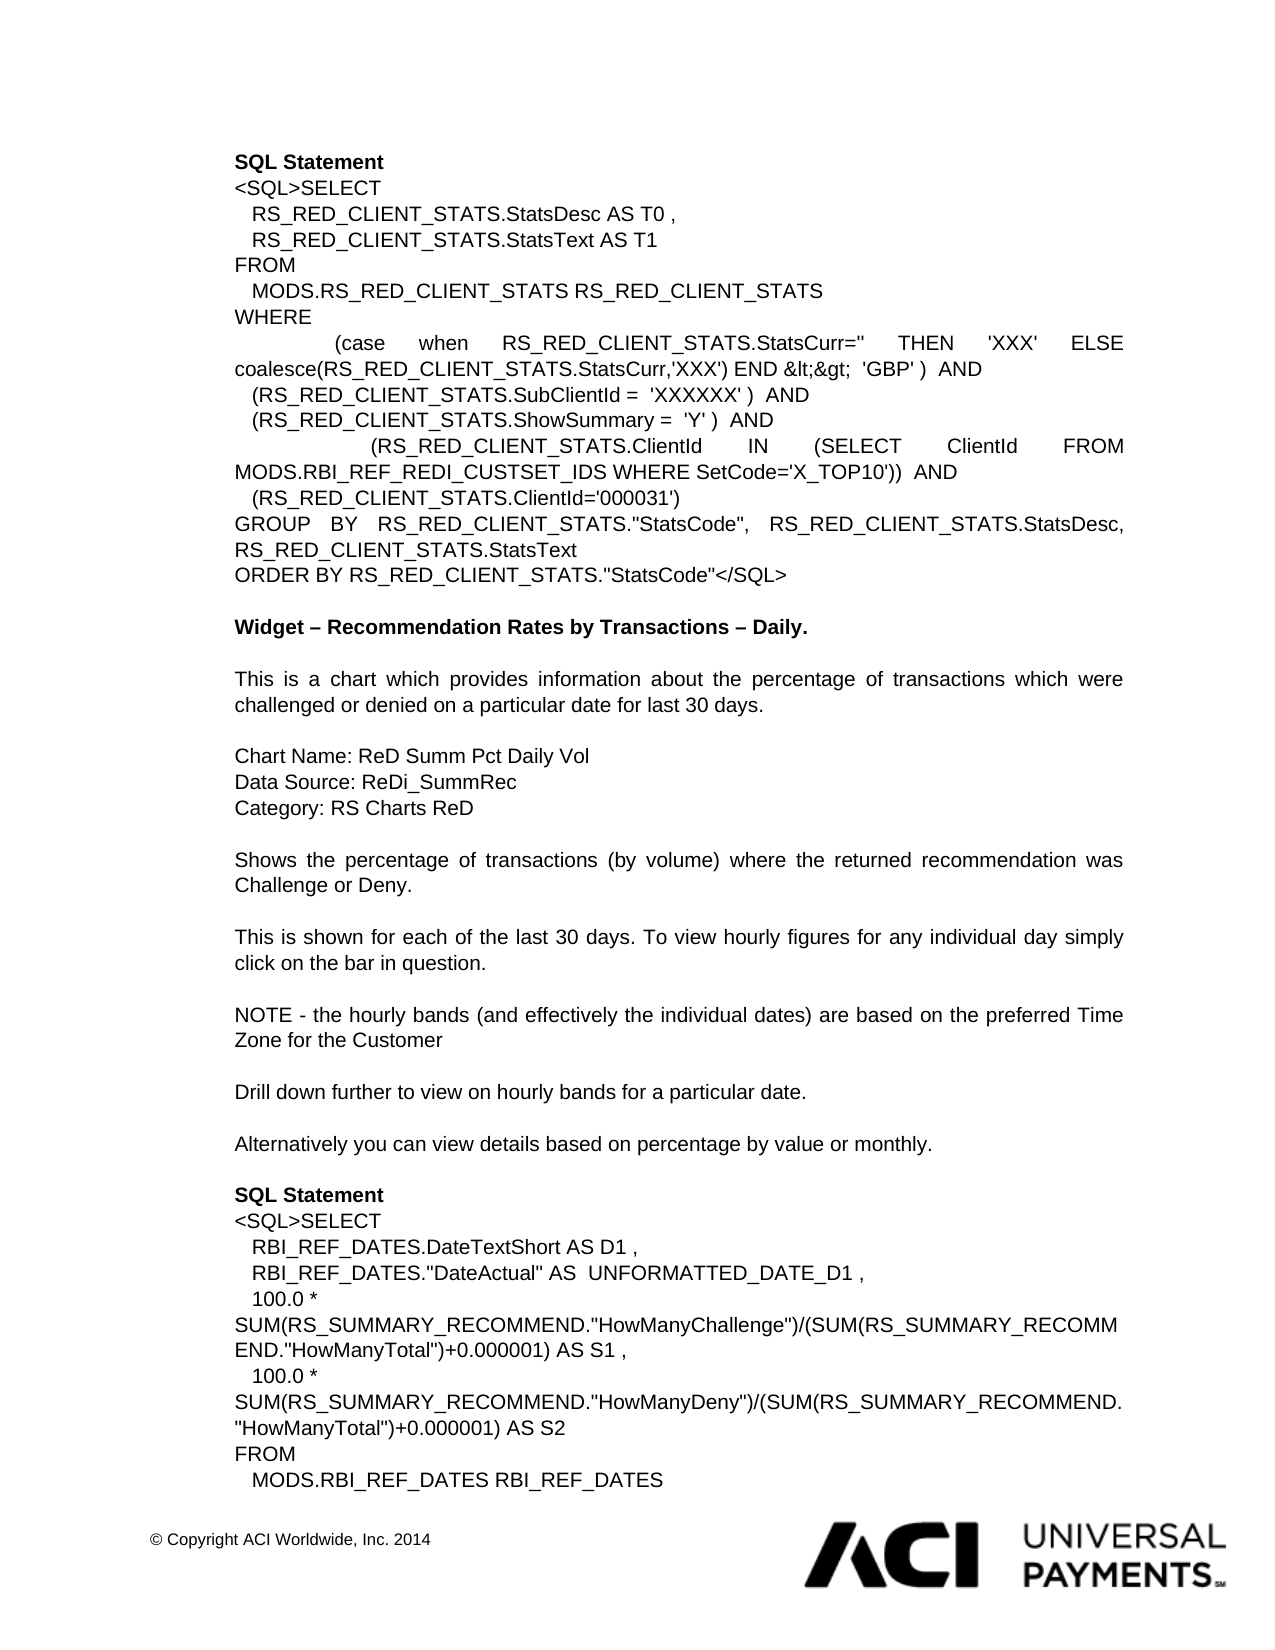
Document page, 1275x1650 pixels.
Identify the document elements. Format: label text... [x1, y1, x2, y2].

list ORDER BY RS_RED_CLIENT_STATS."StatsCode"</SQL> [234, 563, 1125, 587]
list Widget – Recommendation Rates by Transactions – Daily. [234, 615, 1125, 639]
list MODS.RS_RED_CLIENT_STATS RS_RED_CLIENT_STATS [234, 279, 1125, 303]
list SQL Statement [234, 1183, 1125, 1207]
list This is a chart which provides information about the percentage of transactions which were challenged or denied on a particular date for last 30 days. [234, 667, 1125, 716]
list 100.0 * SUM(RS_SUMMARY_RECOMMEND."HowManyChallenge")/(SUM(RS_SUMMARY_RECOMMEND."HowManyTotal")+0.000001) AS S1 , [234, 1287, 1125, 1362]
list (case when RS_RED_CLIENT_STATS.StatsCurr='' THEN 'XXX' ELSE coalesce(RS_RED_CLIENT_STATS.StatsCurr,'XXX') END &lt;&gt; 'GBP' ) AND [234, 331, 1125, 381]
list WHERE [234, 305, 1125, 329]
list (RS_RED_CLIENT_STATS.ClientId IN (SELECT ClientId FROM MODS.RBI_REF_REDI_CUSTSET_IDS WHERE SetCode='X_TOP10')) AND [234, 434, 1125, 484]
list RBI_REF_DATES."DateActual" AS UNFORMATTED_DATE_D1 , [234, 1261, 1125, 1285]
list Category: RS Charts ReD [234, 796, 1125, 820]
list FROM [234, 1442, 1125, 1466]
list FROM [234, 253, 1125, 277]
list (RS_RED_CLIENT_STATS.ShowSummary = 'Y' ) AND [234, 408, 1125, 432]
list Chart Name: ReD Summ Pct Daily Vol [234, 744, 1125, 768]
list RS_RED_CLIENT_STATS.StatsText AS T1 [234, 227, 1125, 251]
list 100.0 * SUM(RS_SUMMARY_RECOMMEND."HowManyDeny")/(SUM(RS_SUMMARY_RECOMMEND."HowManyTotal")+0.000001) AS S2 [234, 1364, 1125, 1440]
list SQL Statement [234, 150, 1125, 174]
list Data Source: ReDi_SummRec [234, 770, 1125, 794]
picture [802, 1519, 1229, 1590]
list Drill down further to view on hourly bands for a particular date. [234, 1080, 1125, 1104]
list Shows the percentage of transactions (by volume) where the returned recommendation was Challenge or Deny. [234, 847, 1125, 897]
list RBI_REF_DATES.DateTextShort AS D1 , [234, 1235, 1125, 1259]
list This is shown for each of the last 30 days. To view hourly figures for any individual day simply click on the bar in question. [234, 925, 1125, 975]
list <SQL>SELECT [234, 176, 1125, 200]
list MODS.RBI_REF_DATES RBI_REF_DATES [234, 1467, 1125, 1491]
list Alternatively you can view details based on percentage by value or monthly. [234, 1132, 1125, 1156]
list <SQL>SELECT [234, 1209, 1125, 1233]
list GROUP BY RS_RED_CLIENT_STATS."StatsCode", RS_RED_CLIENT_STATS.StatsDesc, RS_RED_CLIENT_STATS.StatsText [234, 512, 1125, 561]
list RS_RED_CLIENT_STATS.StatsDesc AS T0 , [234, 202, 1125, 226]
list (RS_RED_CLIENT_STATS.SubClientId = 'XXXXXX' ) AND [234, 382, 1125, 406]
list (RS_RED_CLIENT_STATS.ClientId='000031') [234, 486, 1125, 510]
list NOTE - the hourly bands (and effectively the individual dates) are based on the preferred Time Zone for the Customer [234, 1002, 1125, 1052]
